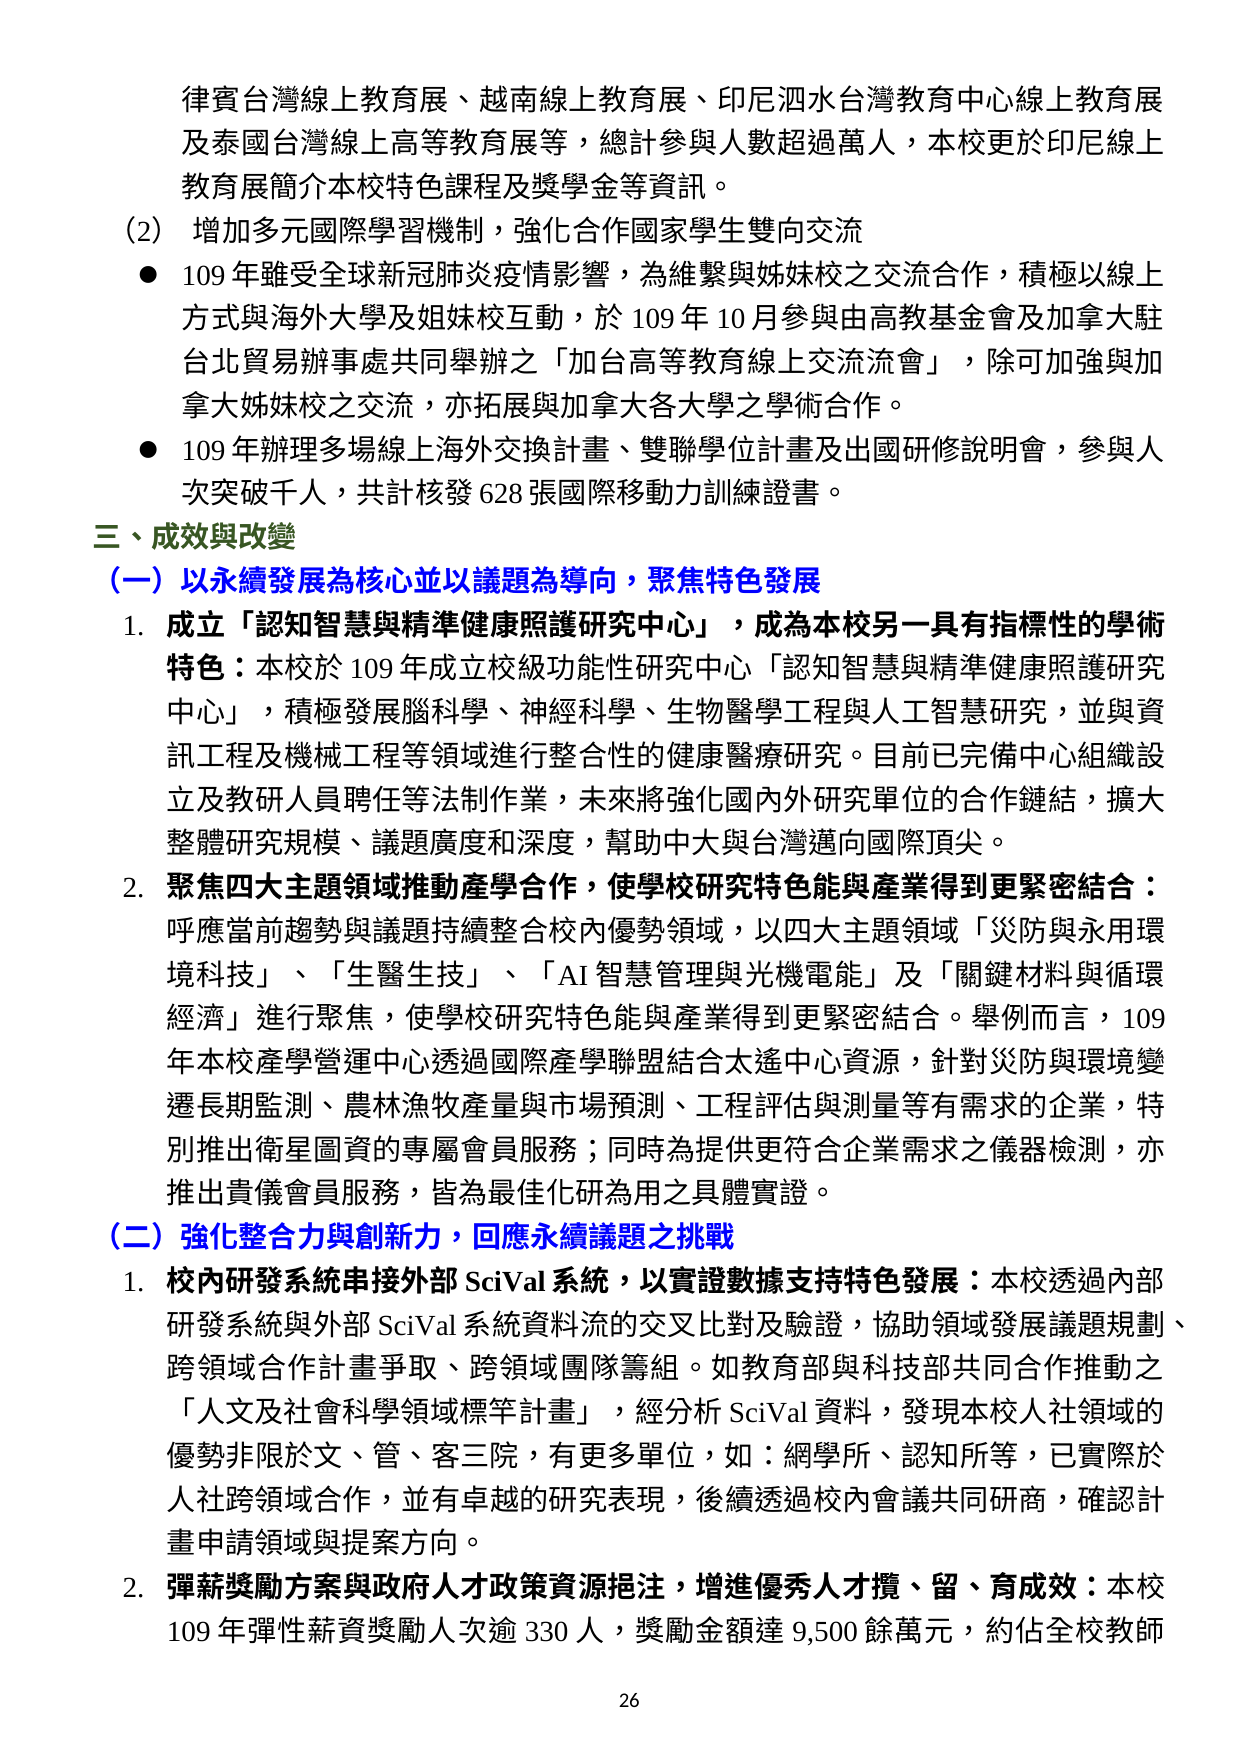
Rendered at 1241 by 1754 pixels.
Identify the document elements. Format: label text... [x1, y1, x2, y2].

list 成立「認知智慧與精準健康照護研究中心」，成為本校另一具有指標性的學術特色：本校於109年成立校級功能性研究中心「認知智慧與精準健康照護研究中心」，積極發展腦科學、神經科學、生物醫學工程與人工智慧研究，並與資訊工程及機械工程等領域進行整合性的健康醫療研究。目前已完備中心組織設立及教研人員聘任等法制作業，未來將強化國內外研究單位的合作鏈結，擴大整體研究規模、議題廣度和深度，幫助中大與台灣邁向國際頂尖。 [122, 600, 1165, 862]
list 聚焦四大主題領域推動產學合作，使學校研究特色能與產業得到更緊密結合：呼應當前趨勢與議題持續整合校內優勢領域，以四大主題領域「災防與永用環境科技」、「生醫生技」、「AI智慧管理與光機電能」及「關鍵材料與循環經濟」進行聚焦，使學校研究特色能與產業得到更緊密結合。舉例而言，109年本校產學營運中心透過國際產學聯盟結合太遙中心資源，針對災防與環境變遷長期監測、農林漁牧產量與市場預測、工程評估與測量等有需求的企業，特別推出衛星圖資的專屬會員服務；同時為提供更符合企業需求之儀器檢測，亦推出貴儀會員服務，皆為最佳化研為用之具體實證。 [122, 862, 1165, 1212]
list 增加多元國際學習機制，強化合作國家學生雙向交流 [107, 206, 1165, 250]
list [122, 1562, 1165, 1650]
list 校內研發系統串接外部SciVal系統，以實證數據支持特色發展：本校透過內部研發系統與外部SciVal系統資料流的交叉比對及驗證，協助領域發展議題規劃、跨領域合作計畫爭取、跨領域團隊籌組。如教育部與科技部共同合作推動之「人文及社會科學領域標竿計畫」，經分析SciVal資料，發現本校人社領域的優勢非限於文、管、客三院，有更多單位，如：網學所、認知所等，已實際於人社跨領域合作，並有卓越的研究表現，後續透過校內會議共同研商，確認計畫申請領域與提案方向。 [122, 1256, 1165, 1562]
list 109年辦理多場線上海外交換計畫、雙聯學位計畫及出國研修說明會，參與人次突破千人，共計核發628張國際移動力訓練證書。 [137, 425, 1165, 512]
list 109年雖受全球新冠肺炎疫情影響，為維繫與姊妹校之交流合作，積極以線上方式與海外大學及姐妹校互動，於109年10月參與由高教基金會及加拿大駐台北貿易辦事處共同舉辦之「加台高等教育線上交流流會」，除可加強與加拿大姊妹校之交流，亦拓展與加拿大各大學之學術合作。 [137, 250, 1165, 425]
text （一）以永續發展為核心並以議題為導向，聚焦特色發展 [93, 556, 1165, 600]
text （二）強化整合力與創新力，回應永續議題之挑戰 [93, 1212, 1165, 1256]
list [137, 75, 1165, 206]
text 三、成效與改變 [93, 512, 1165, 556]
